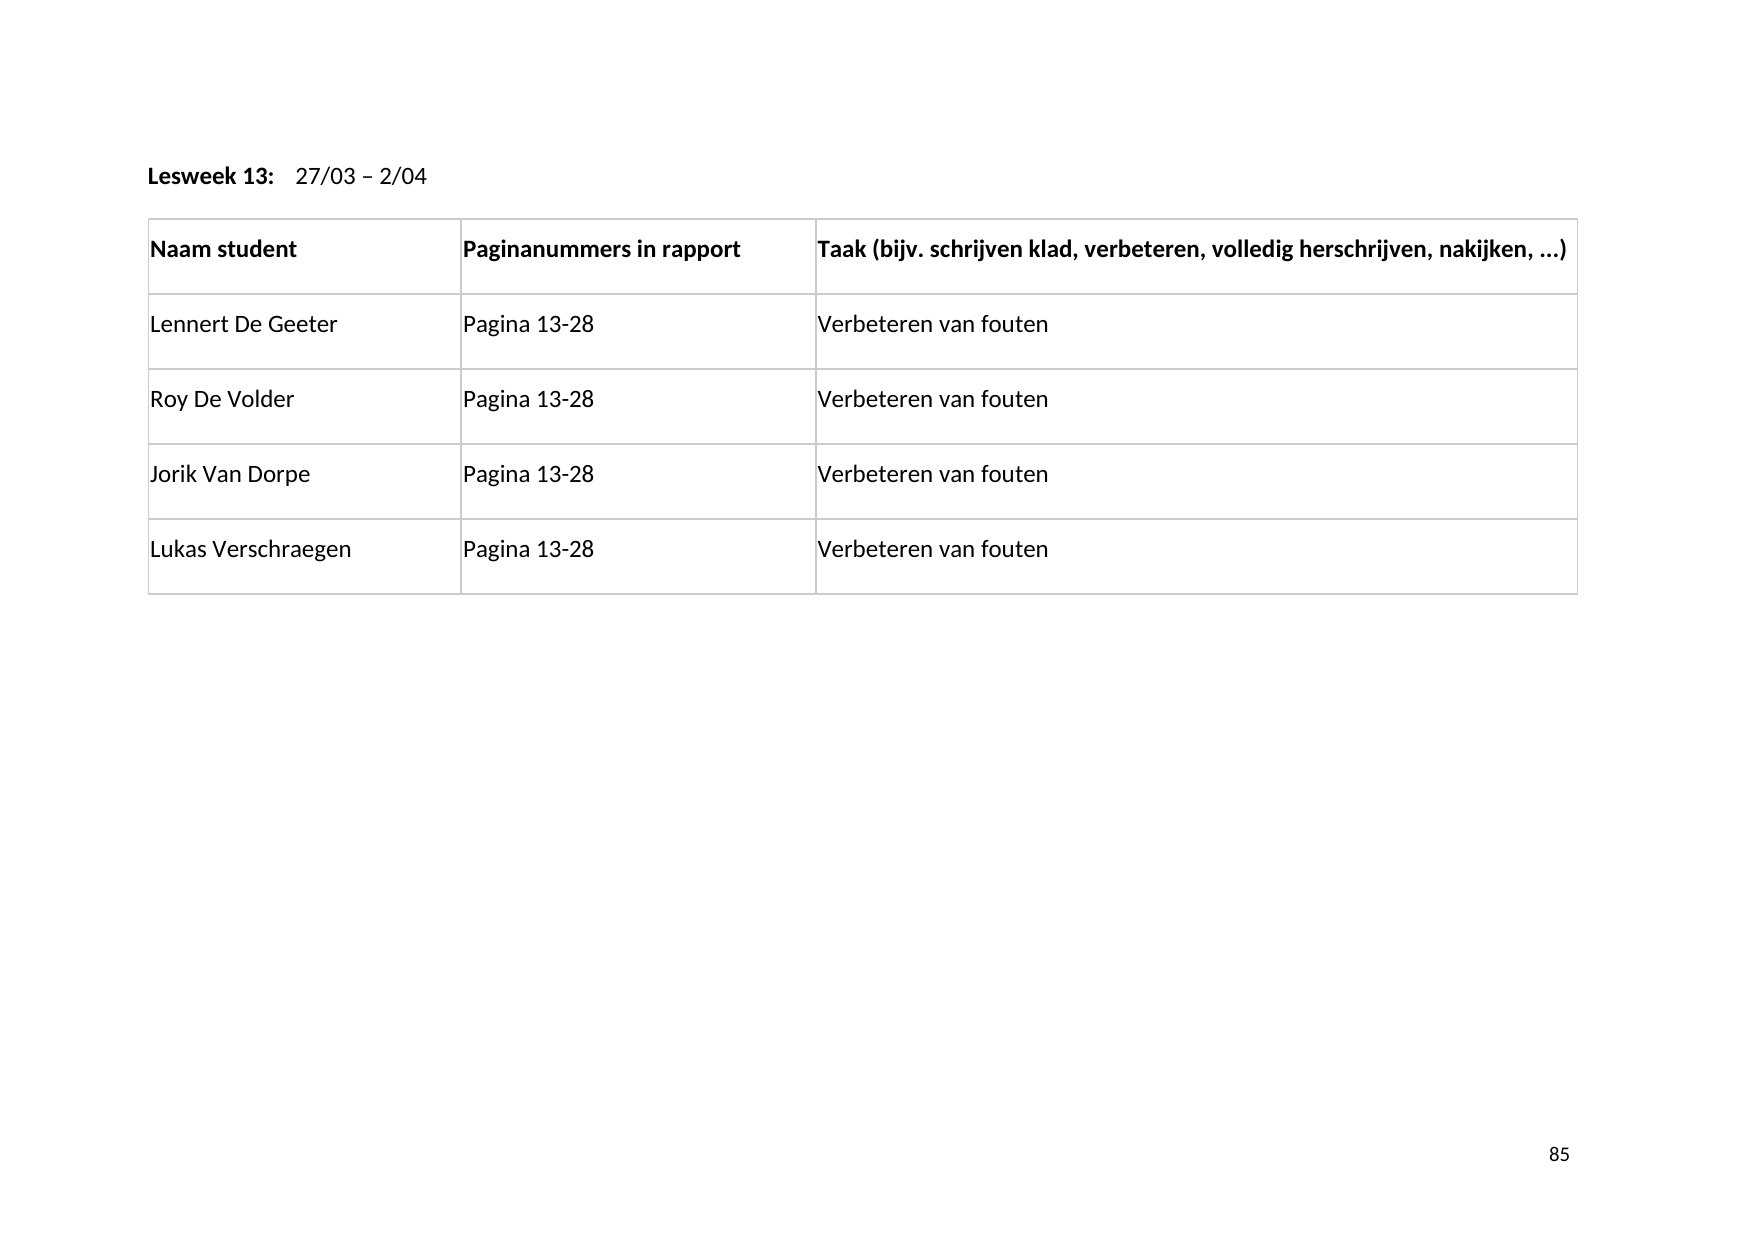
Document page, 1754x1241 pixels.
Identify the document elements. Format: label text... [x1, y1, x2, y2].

table_header Naam student [149, 220, 460, 293]
table_cell Verbeteren van fouten [817, 295, 1577, 368]
table_cell Verbeteren van fouten [817, 445, 1577, 518]
table_cell Verbeteren van fouten [817, 370, 1577, 443]
table_cell Lennert De Geeter [149, 295, 460, 368]
table_cell Pagina 13-28 [462, 520, 815, 593]
table_header Taak (bijv. schrijven klad, verbeteren, volledig herschrijven, nakijken, ...) [817, 220, 1577, 293]
table_cell Lukas Verschraegen [149, 520, 460, 593]
table_cell Jorik Van Dorpe [149, 445, 460, 518]
table_cell Pagina 13-28 [462, 445, 815, 518]
table_cell Pagina 13-28 [462, 295, 815, 368]
table_cell Verbeteren van fouten [817, 520, 1577, 593]
table_cell Pagina 13-28 [462, 370, 815, 443]
text Lesweek 13: 27/03 – 2/04 [148, 160, 1606, 191]
table_cell Roy De Volder [149, 370, 460, 443]
table_header Paginanummers in rapport [462, 220, 815, 293]
